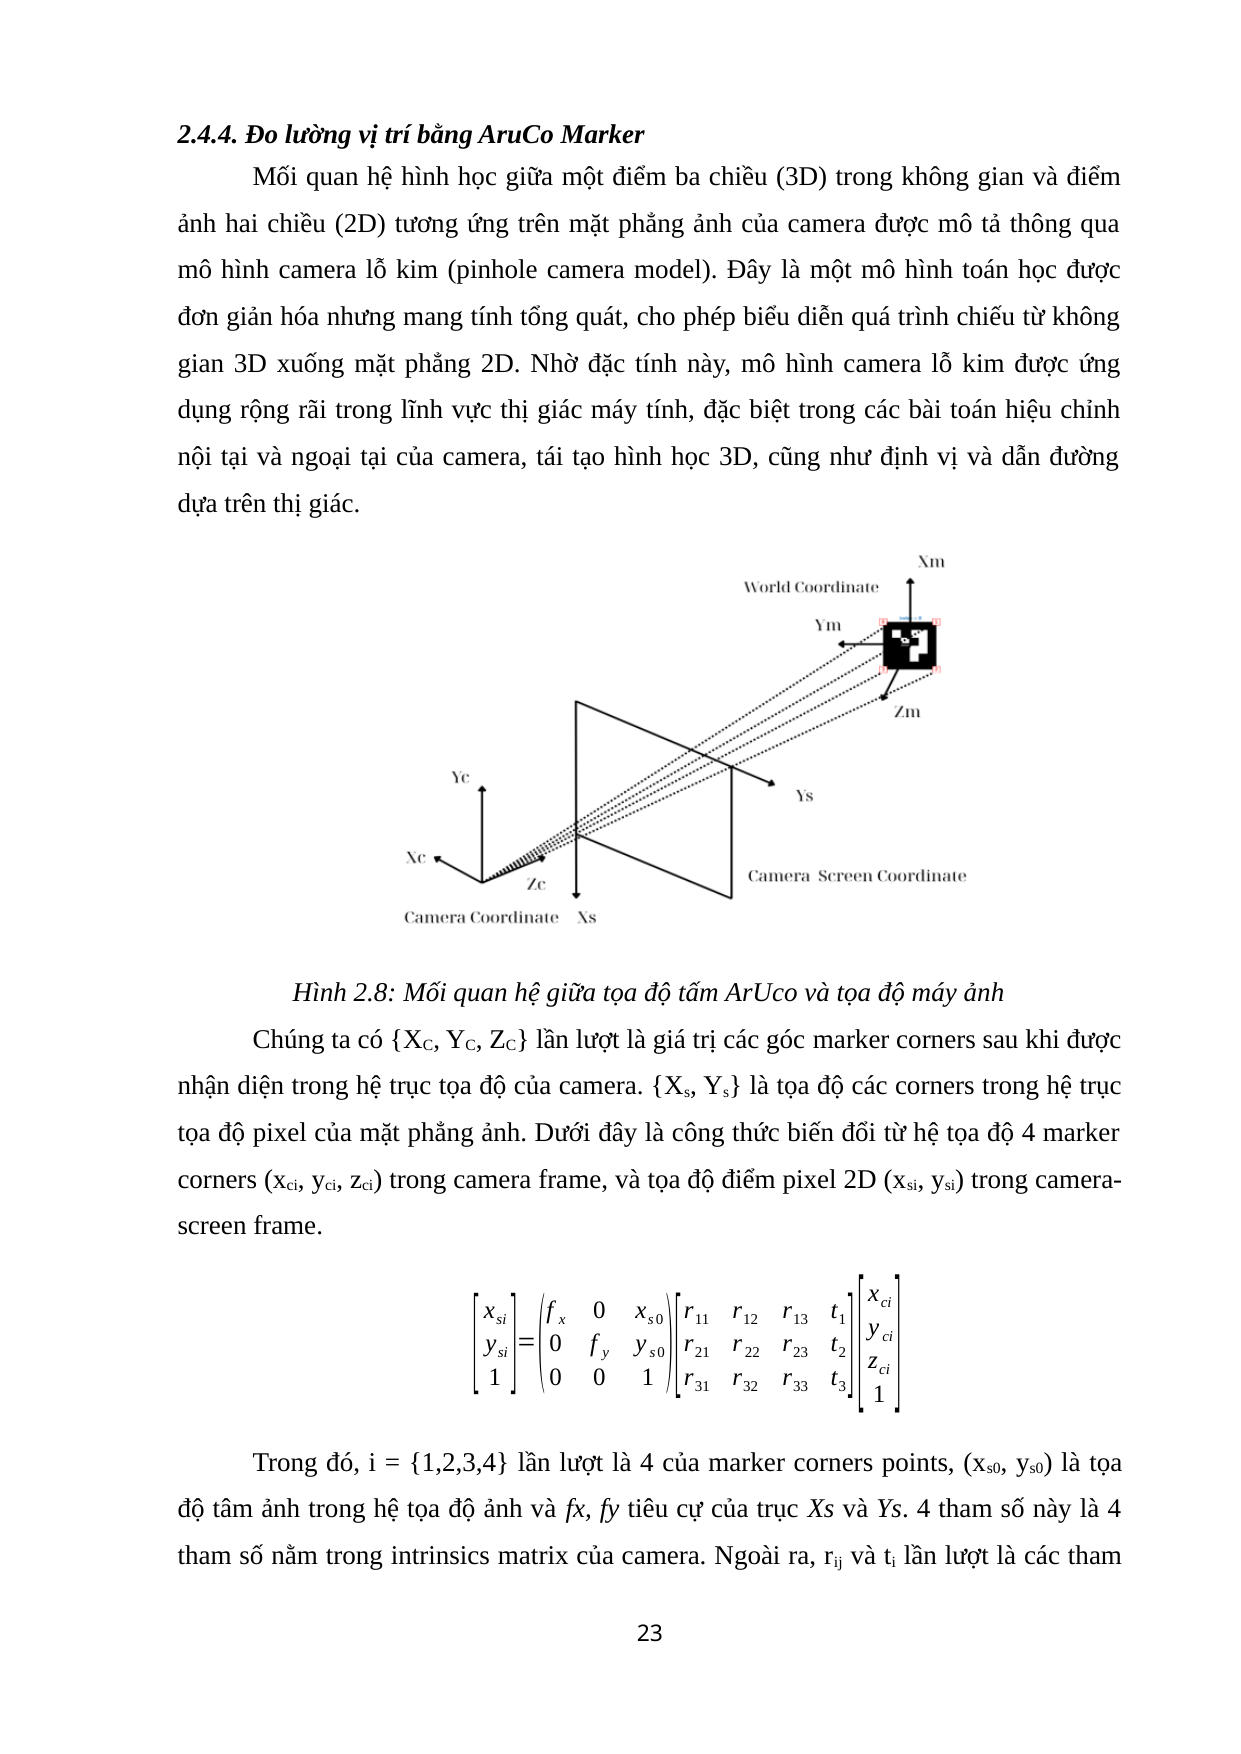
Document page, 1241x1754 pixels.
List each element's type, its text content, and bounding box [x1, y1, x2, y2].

text Chúng ta có {XC, YC, ZC} lần lượt là giá trị các góc marker corners sau khi được nhận diện trong hệ trục tọa độ của camera. {Xs, Ys} là tọa độ các corners trong hệ trục tọa độ pixel của mặt phẳng ảnh. Dưới đây là công thức biến đổi từ hệ tọa độ 4 marker corners (xci, yci, zci) trong camera frame, và tọa độ điểm pixel 2D (xsi, ysi) trong camera-screen frame. [177, 1023, 1122, 1241]
text Mối quan hệ hình học giữa một điểm ba chiều (3D) trong không gian và điểm ảnh hai chiều (2D) tương ứng trên mặt phẳng ảnh của camera được mô tả thông qua mô hình camera lỗ kim (pinhole camera model). Đây là một mô hình toán học được đơn giản hóa nhưng mang tính tổng quát, cho phép biểu diễn quá trình chiếu từ không gian 3D xuống mặt phẳng 2D. Nhờ đặc tính này, mô hình camera lỗ kim được ứng dụng rộng rãi trong lĩnh vực thị giác máy tính, đặc biệt trong các bài toán hiệu chỉnh nội tại và ngoại tại của camera, tái tạo hình học 3D, cũng như định vị và dẫn đường dựa trên thị giác. [177, 160, 1122, 518]
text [177, 1446, 1122, 1570]
subtitle 2.4.4. Đo lường vị trí bằng AruCo Marker [177, 118, 1122, 149]
picture [395, 550, 980, 944]
text Hình 2.8: Mối quan hệ giữa tọa độ tấm ArUco và tọa độ máy ảnh [177, 976, 1122, 1007]
